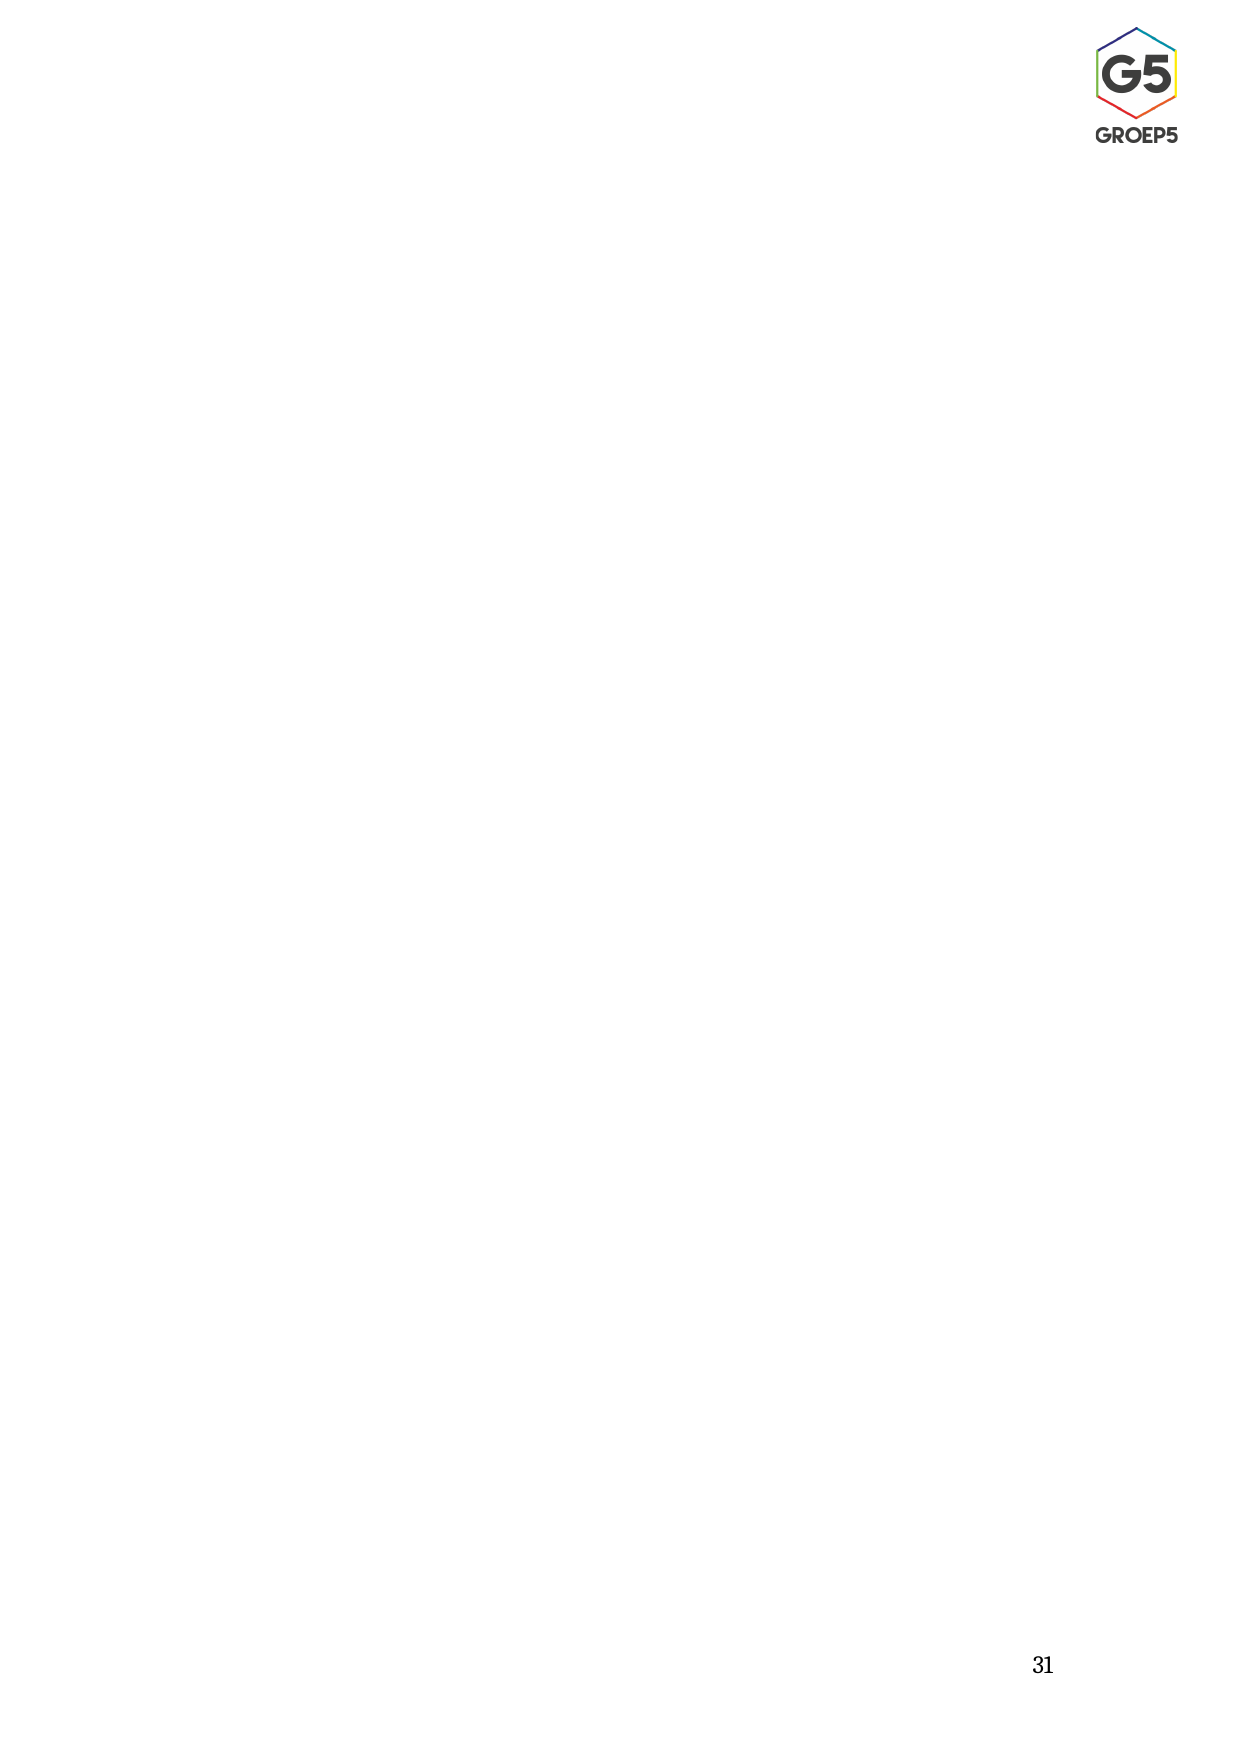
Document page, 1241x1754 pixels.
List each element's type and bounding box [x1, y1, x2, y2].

picture [1095, 27, 1178, 143]
